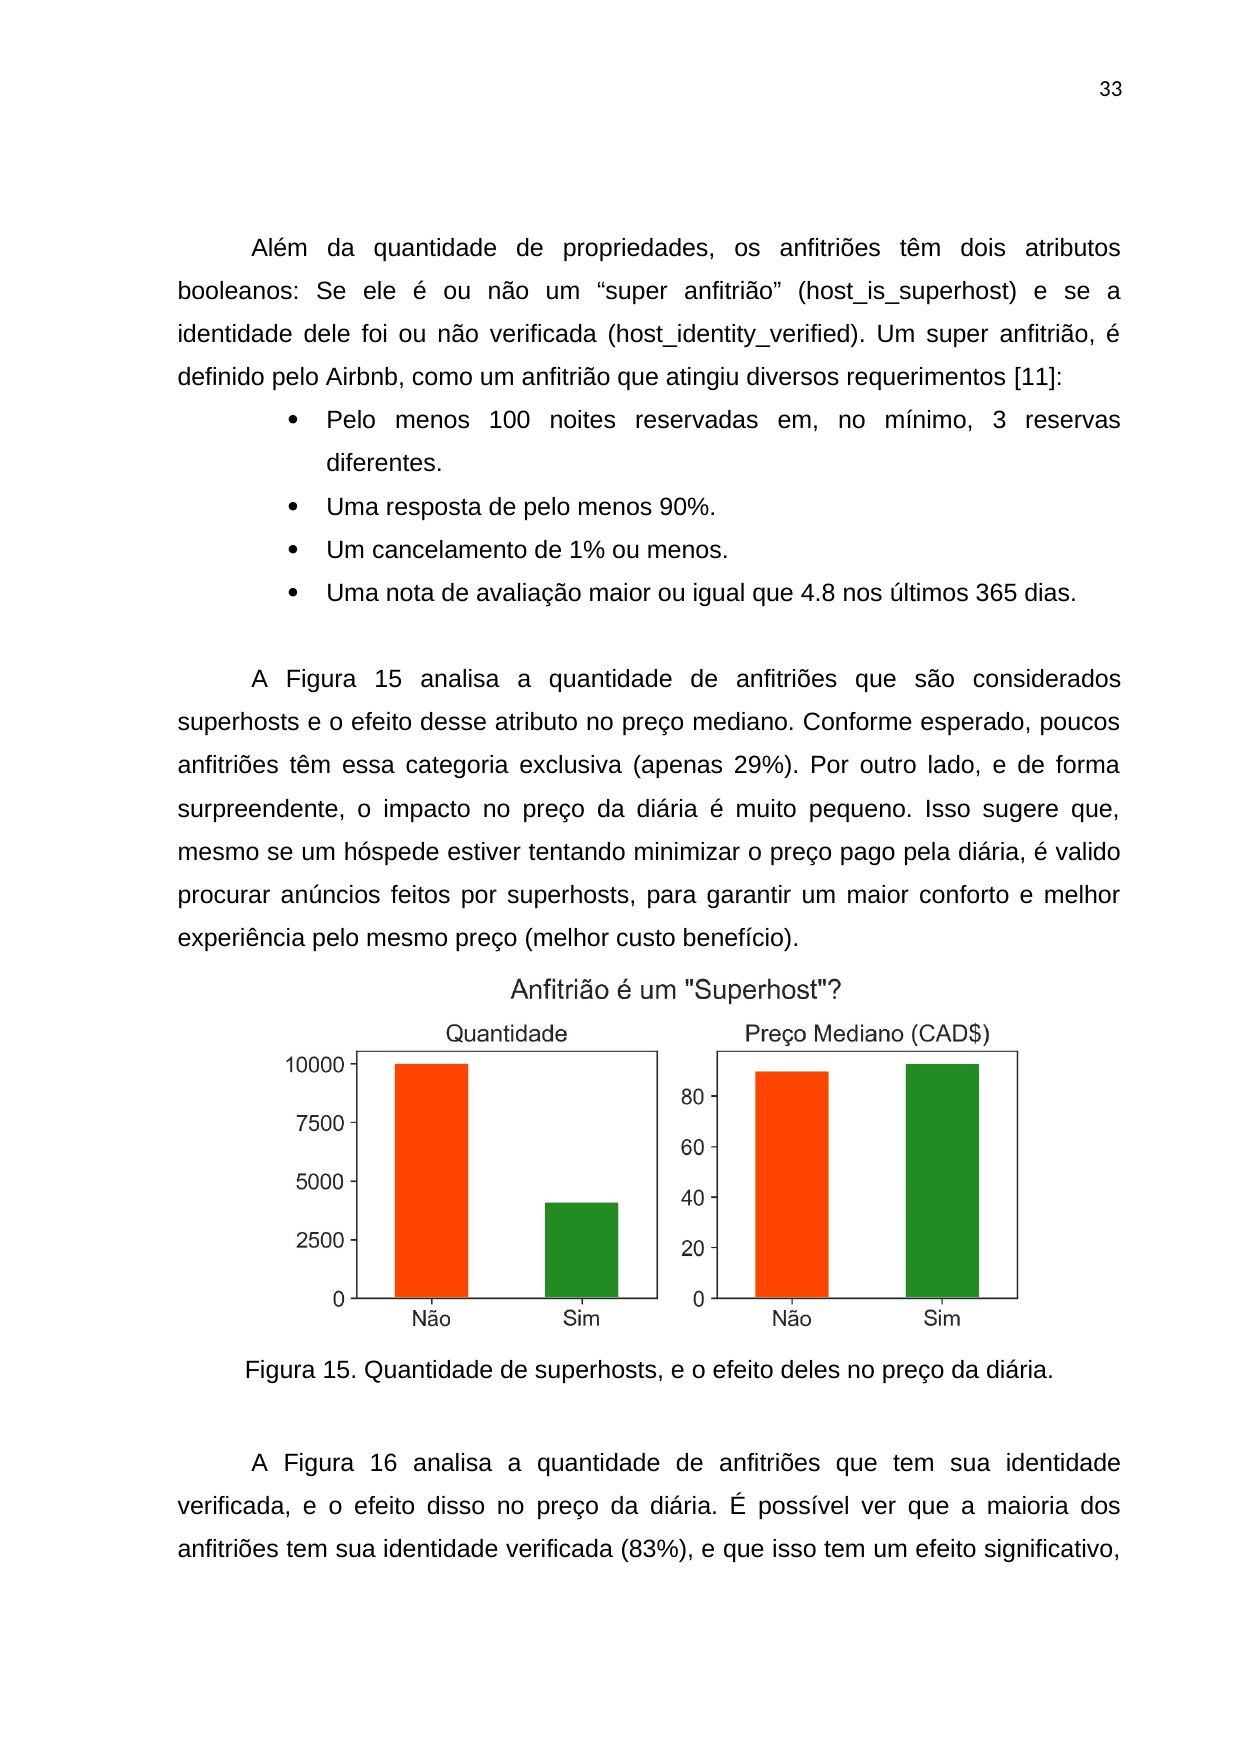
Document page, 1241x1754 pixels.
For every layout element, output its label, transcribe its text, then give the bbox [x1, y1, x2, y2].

text A Figura 15 analisa a quantidade de anfitriões que são considerados superhosts e o efeito desse atributo no preço mediano. Conforme esperado, poucos anfitriões têm essa categoria exclusiva (apenas 29%). Por outro lado, e de forma surpreendente, o impacto no preço da diária é muito pequeno. Isso sugere que, mesmo se um hóspede estiver tentando minimizar o preço pago pela diária, é valido procurar anúncios feitos por superhosts, para garantir um maior conforto e melhor experiência pelo mesmo preço (melhor custo benefício). [177, 664, 1122, 952]
list Pelo menos 100 noites reservadas em, no mínimo, 3 reservas diferentes. [288, 405, 1122, 477]
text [177, 1448, 1122, 1563]
list Uma nota de avaliação maior ou igual que 4.8 nos últimos 365 dias. [288, 578, 1122, 607]
text Além da quantidade de propriedades, os anfitriões têm dois atributos booleanos: Se ele é ou não um “super anfitrião” (host_is_superhost) e se a identidade dele foi ou não verificada (host_identity_verified). Um super anfitrião, é definido pelo Airbnb, como um anfitrião que atingiu diversos requerimentos: [177, 233, 1122, 391]
list Uma resposta de pelo menos 90%. [288, 491, 1122, 520]
text Figura 15. Quantidade de superhosts, e o efeito deles no preço da diária. [177, 1355, 1122, 1384]
picture [271, 966, 1029, 1342]
list Um cancelamento de 1% ou menos. [288, 535, 1122, 563]
